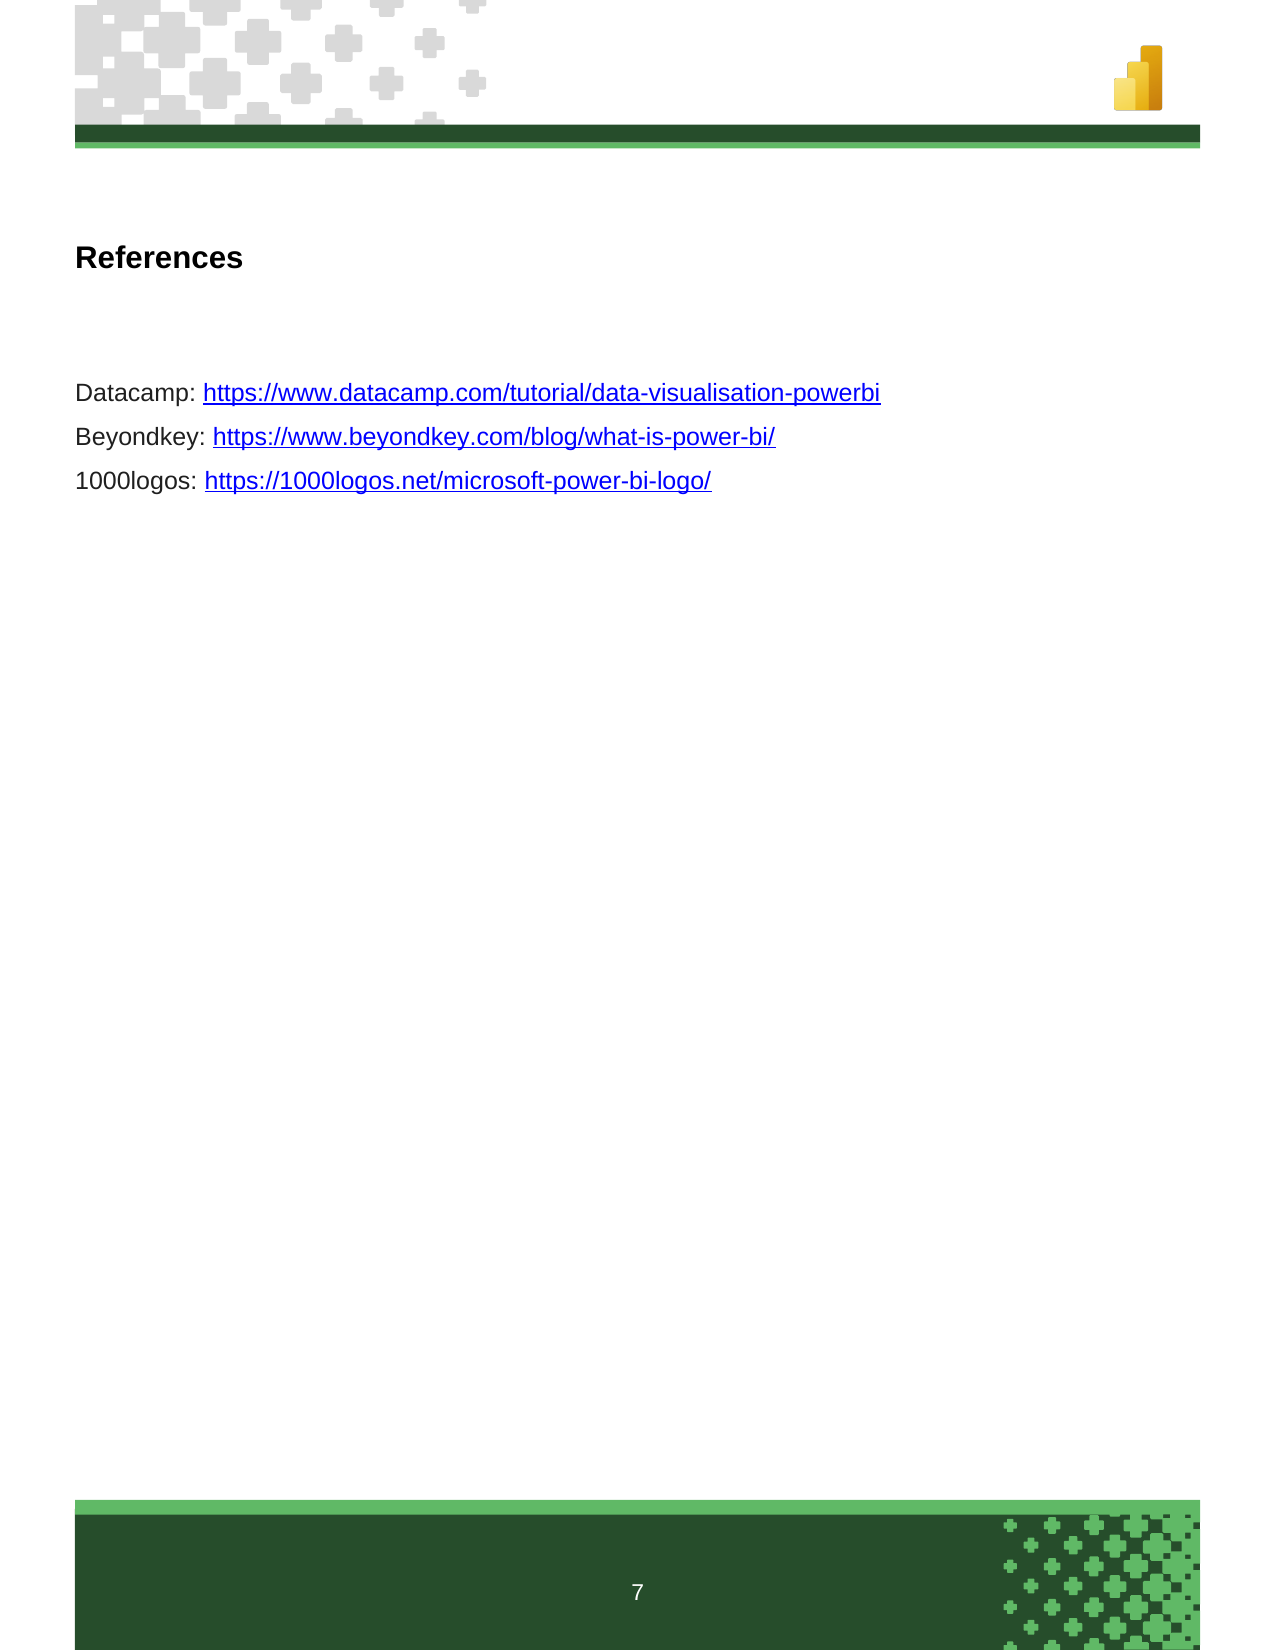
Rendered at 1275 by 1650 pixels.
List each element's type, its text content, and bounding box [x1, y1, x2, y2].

text Beyondkey: https://www.beyondkey.com/blog/what-is-power-bi/ [75, 407, 1200, 451]
text Datacamp: https://www.datacamp.com/tutorial/data-visualisation-powerbi [75, 363, 1200, 407]
picture [1078, 45, 1198, 112]
text References [75, 239, 1200, 275]
text 1000logos: https://1000logos.net/microsoft-power-bi-logo/ [75, 451, 1200, 495]
